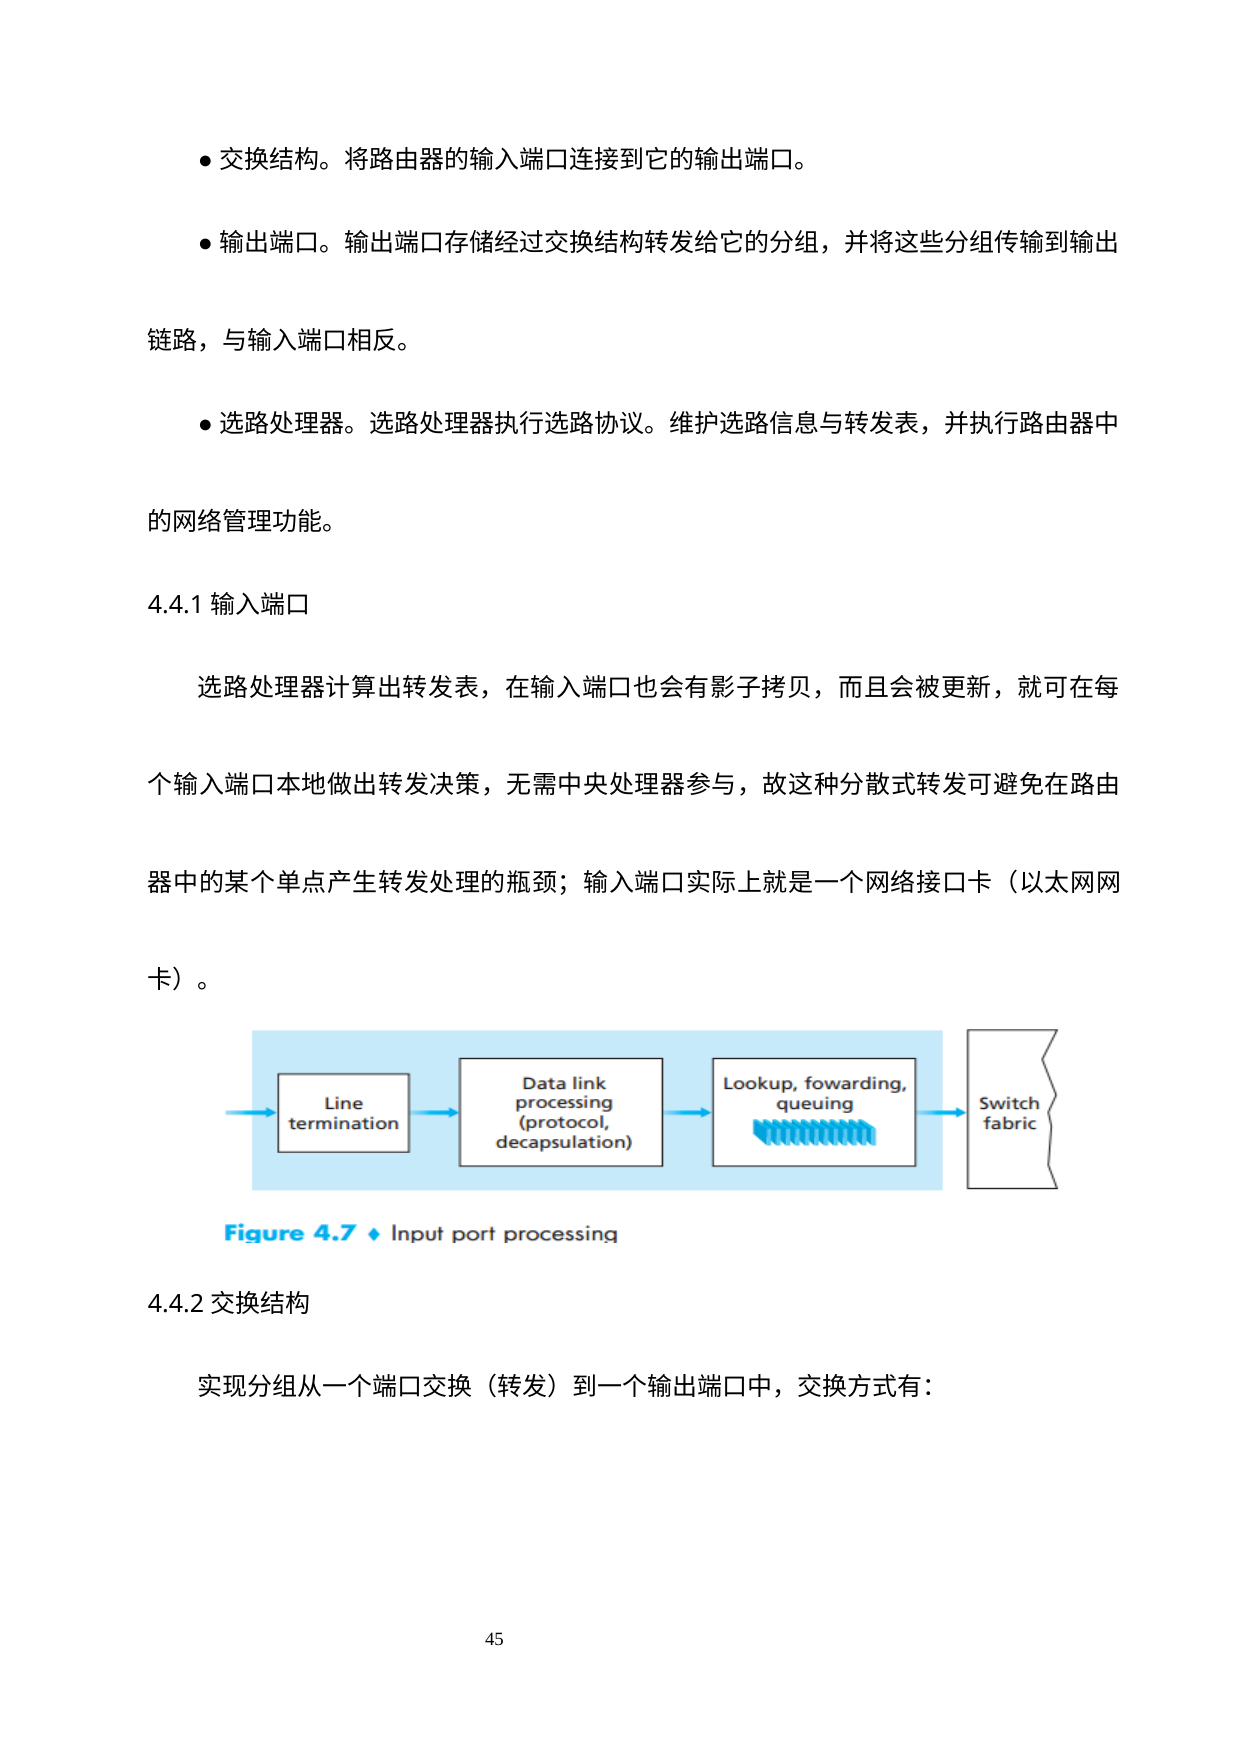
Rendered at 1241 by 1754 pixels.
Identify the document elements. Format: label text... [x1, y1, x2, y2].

list 实现分组从一个端口交换（转发）到一个输出端口中，交换方式有： [148, 1352, 1122, 1417]
picture [197, 1028, 1099, 1243]
list ● 输出端口。输出端口存储经过交换结构转发给它的分组，并将这些分组传输到输出链路，与输入端口相反。 [148, 208, 1122, 371]
list ● 选路处理器。选路处理器执行选路协议。维护选路信息与转发表，并执行路由器中的网络管理功能。 [148, 389, 1122, 552]
list 选路处理器计算出转发表，在输入端口也会有影子拷贝，而且会被更新，就可在每个输入端口本地做出转发决策，无需中央处理器参与，故这种分散式转发可避免在路由器中的某个单点产生转发处理的瓶颈；输入端口实际上就是一个网络接口卡（以太网网卡）。 [148, 653, 1122, 1010]
list 4.4.1 输入端口 [148, 570, 1122, 635]
list ● 交换结构。将路由器的输入端口连接到它的输出端口。 [148, 125, 1122, 190]
list 4.4.2 交换结构 [148, 1269, 1122, 1334]
